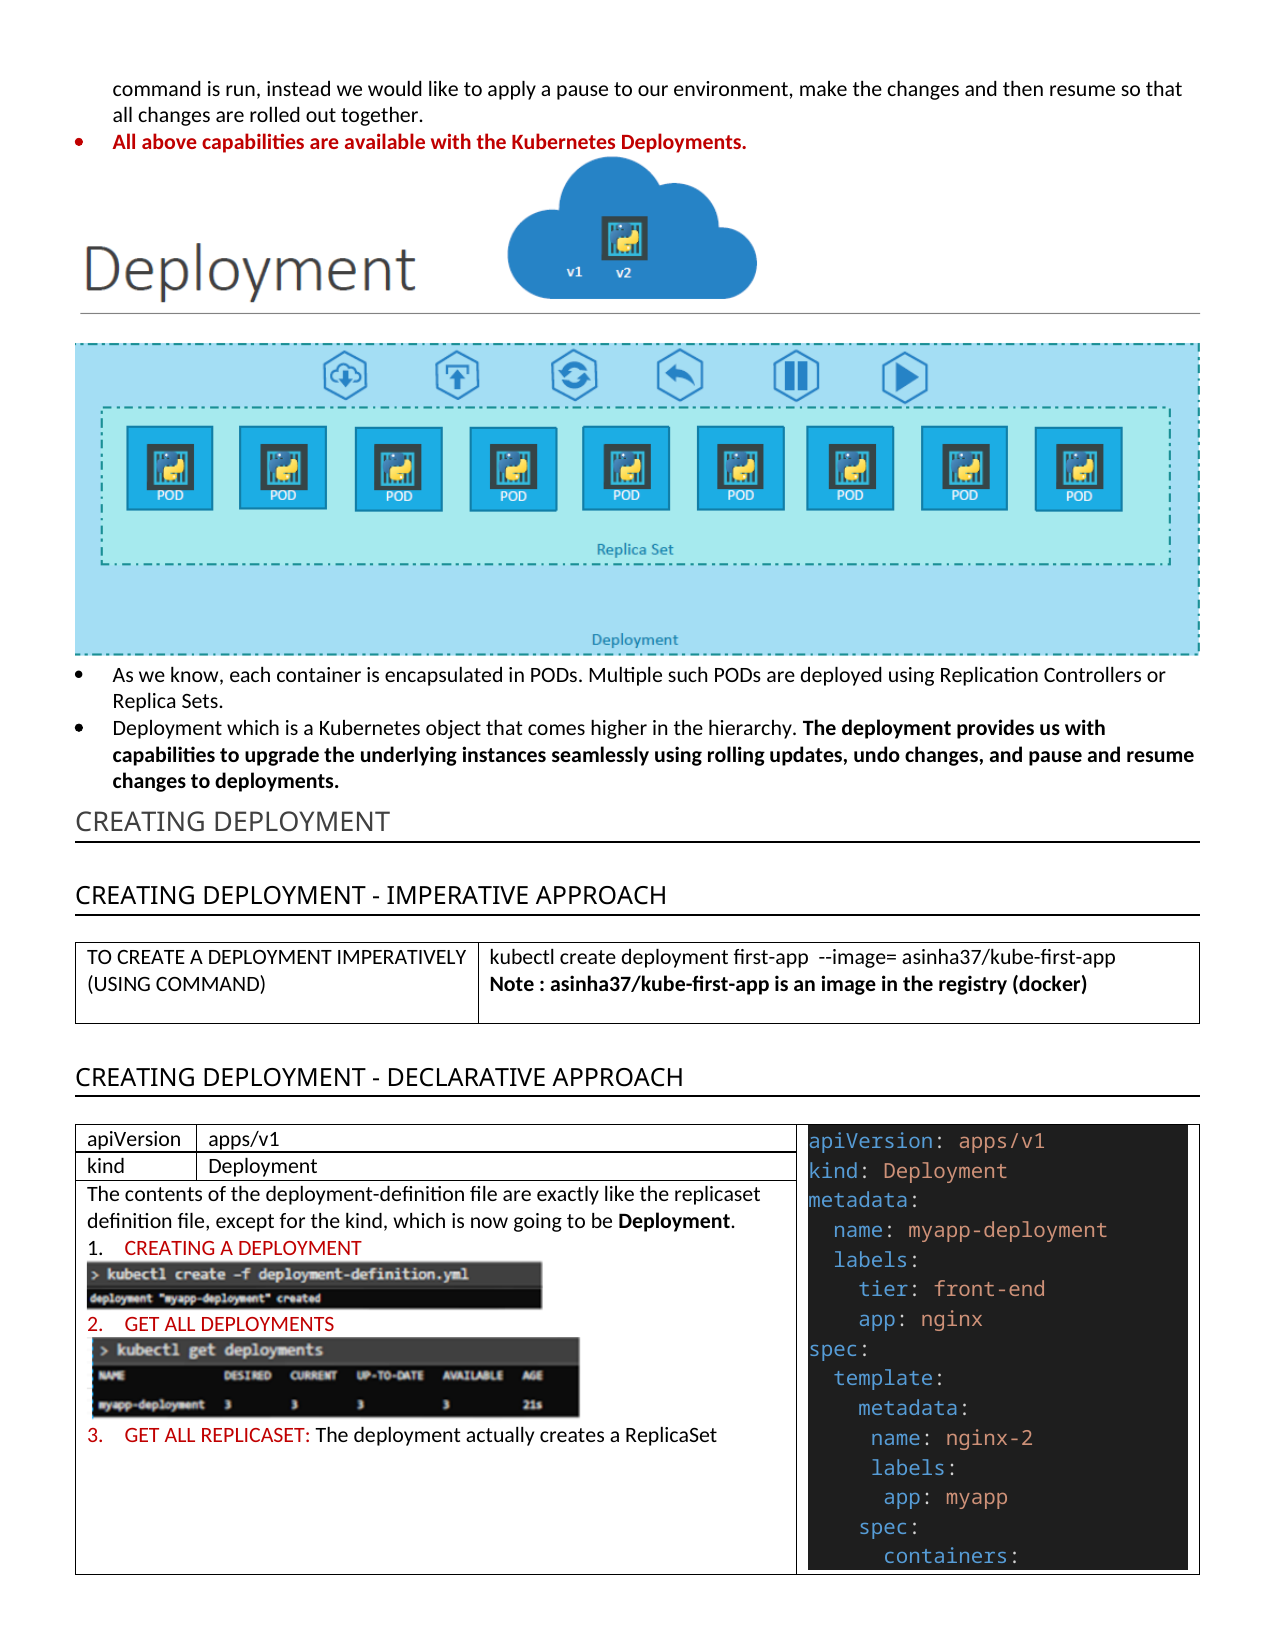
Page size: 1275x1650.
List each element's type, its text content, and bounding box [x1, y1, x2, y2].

table_header apps/v1 [197, 1125, 796, 1151]
table_cell kind [76, 1153, 196, 1179]
list Deployment which is a Kubernetes object that comes higher in the hierarchy. The deployment provides us with capabilities to upgrade the underlying instances seamlessly using rolling updates, undo changes, and pause and resume changes to deployments. [75, 714, 1200, 794]
picture [86, 1260, 543, 1311]
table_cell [76, 1181, 796, 1574]
table_header apiVersion: apps/v1 kind: Deployment metadata: name: myapp-deployment labels: tier: front-end app: nginx spec: template: metadata: name: nginx-2 labels: app: myapp spec: containers: - name: nginx image: nginx replicas: 4 selector: matchLabels: app: myapp [797, 1125, 1199, 1574]
list All above capabilities are available with the Kubernetes Deployments. [75, 128, 1200, 155]
table_header apiVersion [76, 1125, 196, 1151]
table_cell Deployment [197, 1153, 796, 1179]
table_header kubectl create deployment first-app --image= asinha37/kube-first-app Note : asinha37/kube-first-app is an image in the registry (docker) [479, 943, 1199, 1023]
table_header TO CREATE A DEPLOYMENT IMPERATIVELY (USING COMMAND) [76, 943, 478, 1023]
subtitle CREATING DEPLOYMENT - IMPERATIVE APPROACH [75, 878, 1200, 914]
picture [86, 1337, 581, 1422]
picture [75, 155, 1200, 661]
list As we know, each container is encapsulated in PODs. Multiple such PODs are deployed using Replication Controllers or Replica Sets. [75, 661, 1200, 714]
subtitle CREATING DEPLOYMENT [75, 802, 1200, 841]
subtitle CREATING DEPLOYMENT - DECLARATIVE APPROACH [75, 1059, 1200, 1095]
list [75, 75, 1200, 128]
